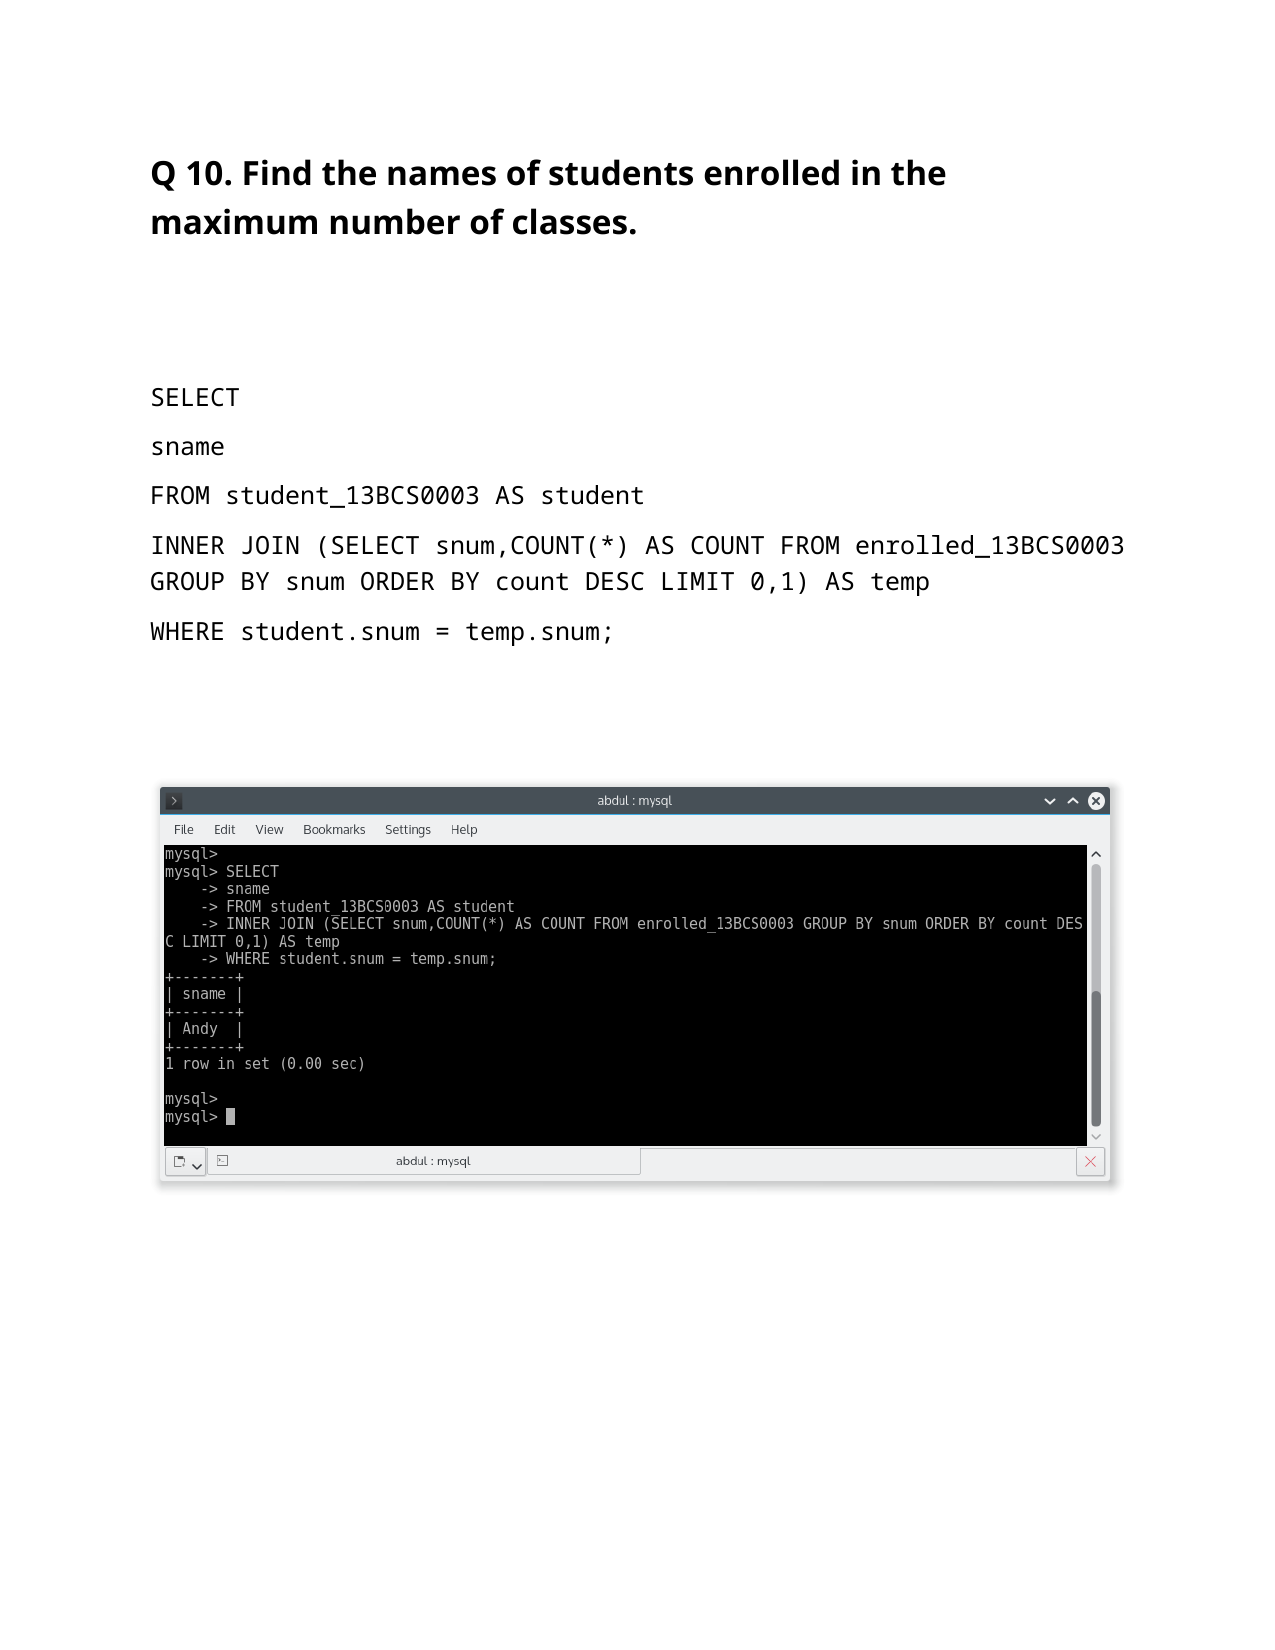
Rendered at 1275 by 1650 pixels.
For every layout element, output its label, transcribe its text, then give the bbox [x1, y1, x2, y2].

text Q 10. Find the names of students enrolled in the maximum number of classes. [150, 150, 1125, 244]
text WHERE student.snum = temp.snum; [150, 613, 1125, 647]
text sname [150, 429, 1125, 463]
text FROM student_13BCS0003 AS student [150, 478, 1125, 512]
text SELECT [150, 379, 1125, 413]
text INNER JOIN (SELECT snum,COUNT(*) AS COUNT FROM enrolled_13BCS0003 GROUP BY snum ORDER BY count DESC LIMIT 0,1) AS temp [150, 527, 1125, 598]
picture [150, 777, 1125, 1196]
